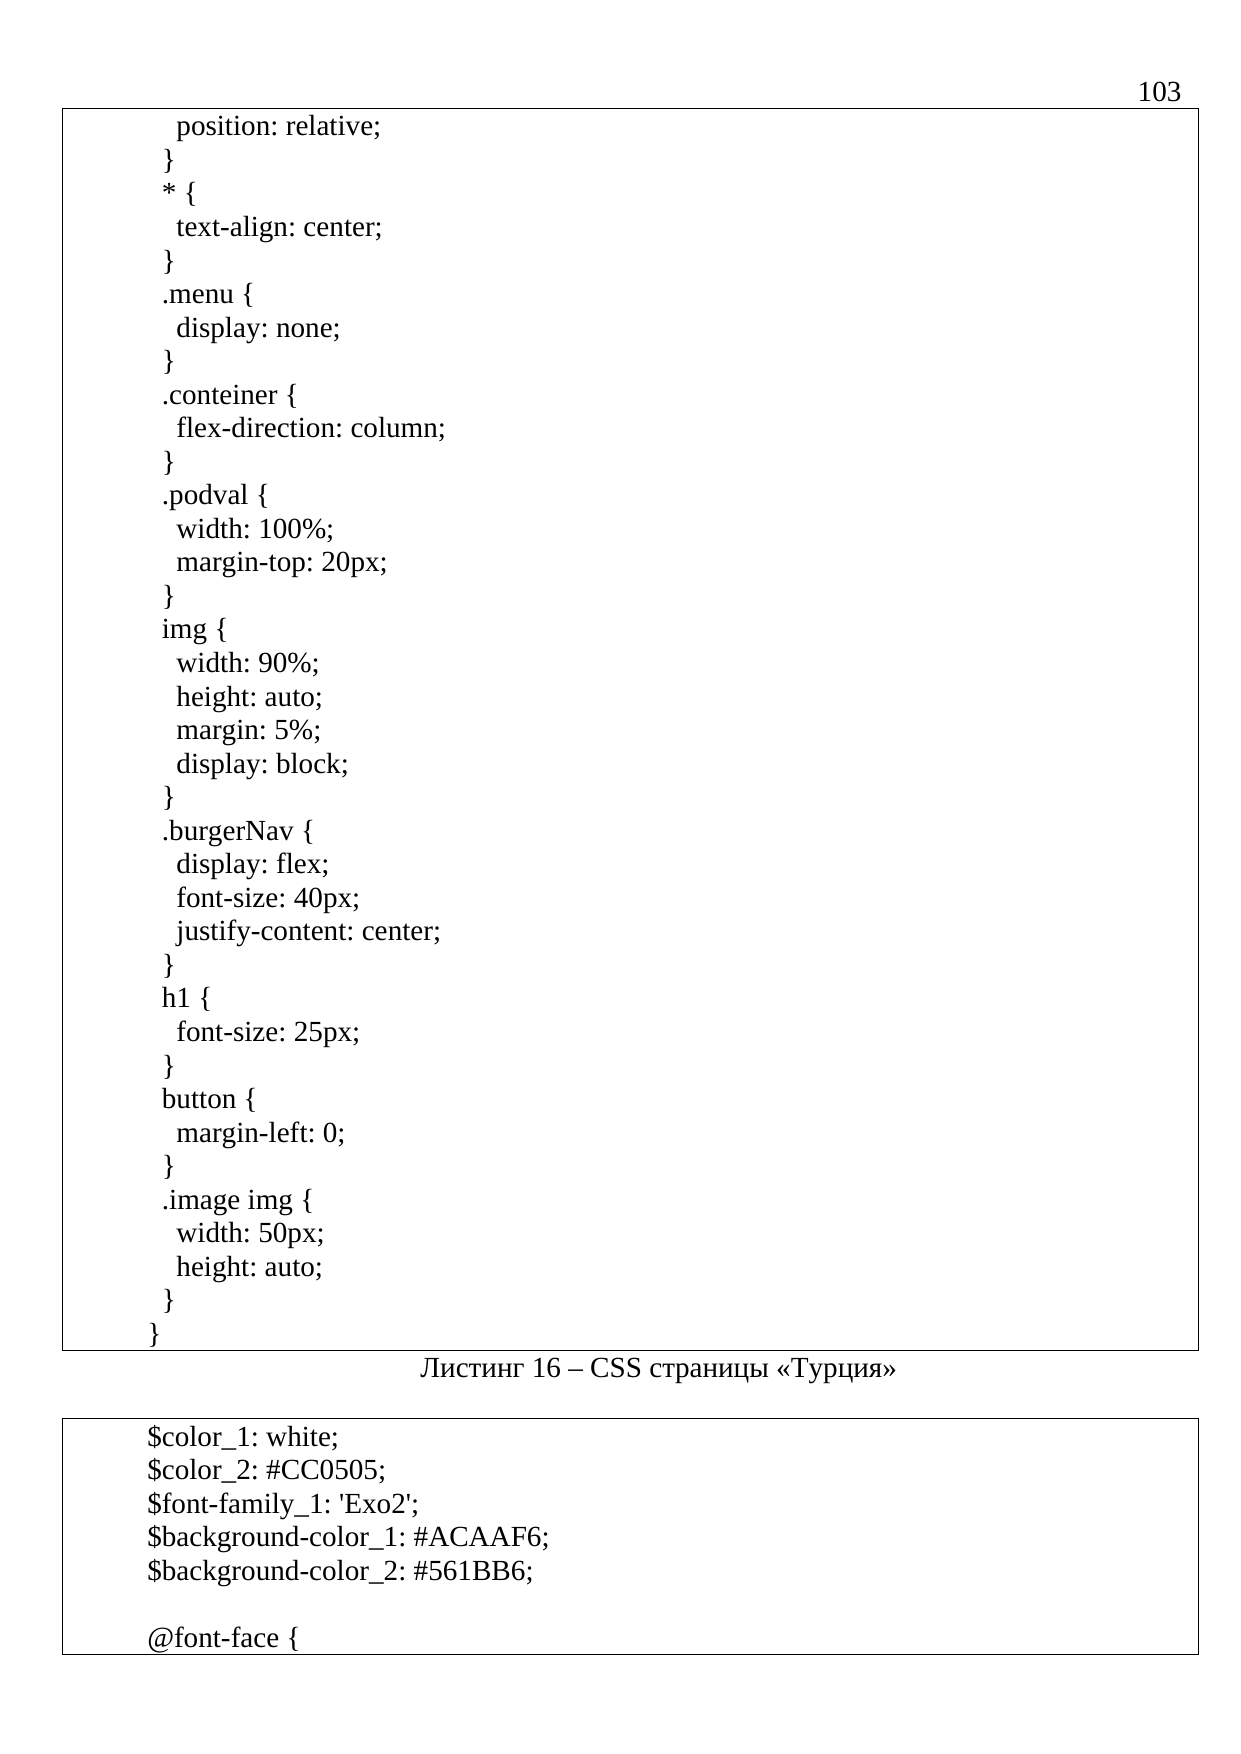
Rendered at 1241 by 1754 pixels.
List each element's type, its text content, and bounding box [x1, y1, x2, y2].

text Листинг 16 – CSS страницы «Турция» [136, 1351, 1181, 1384]
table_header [63, 109, 1198, 1349]
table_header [63, 1419, 1198, 1653]
